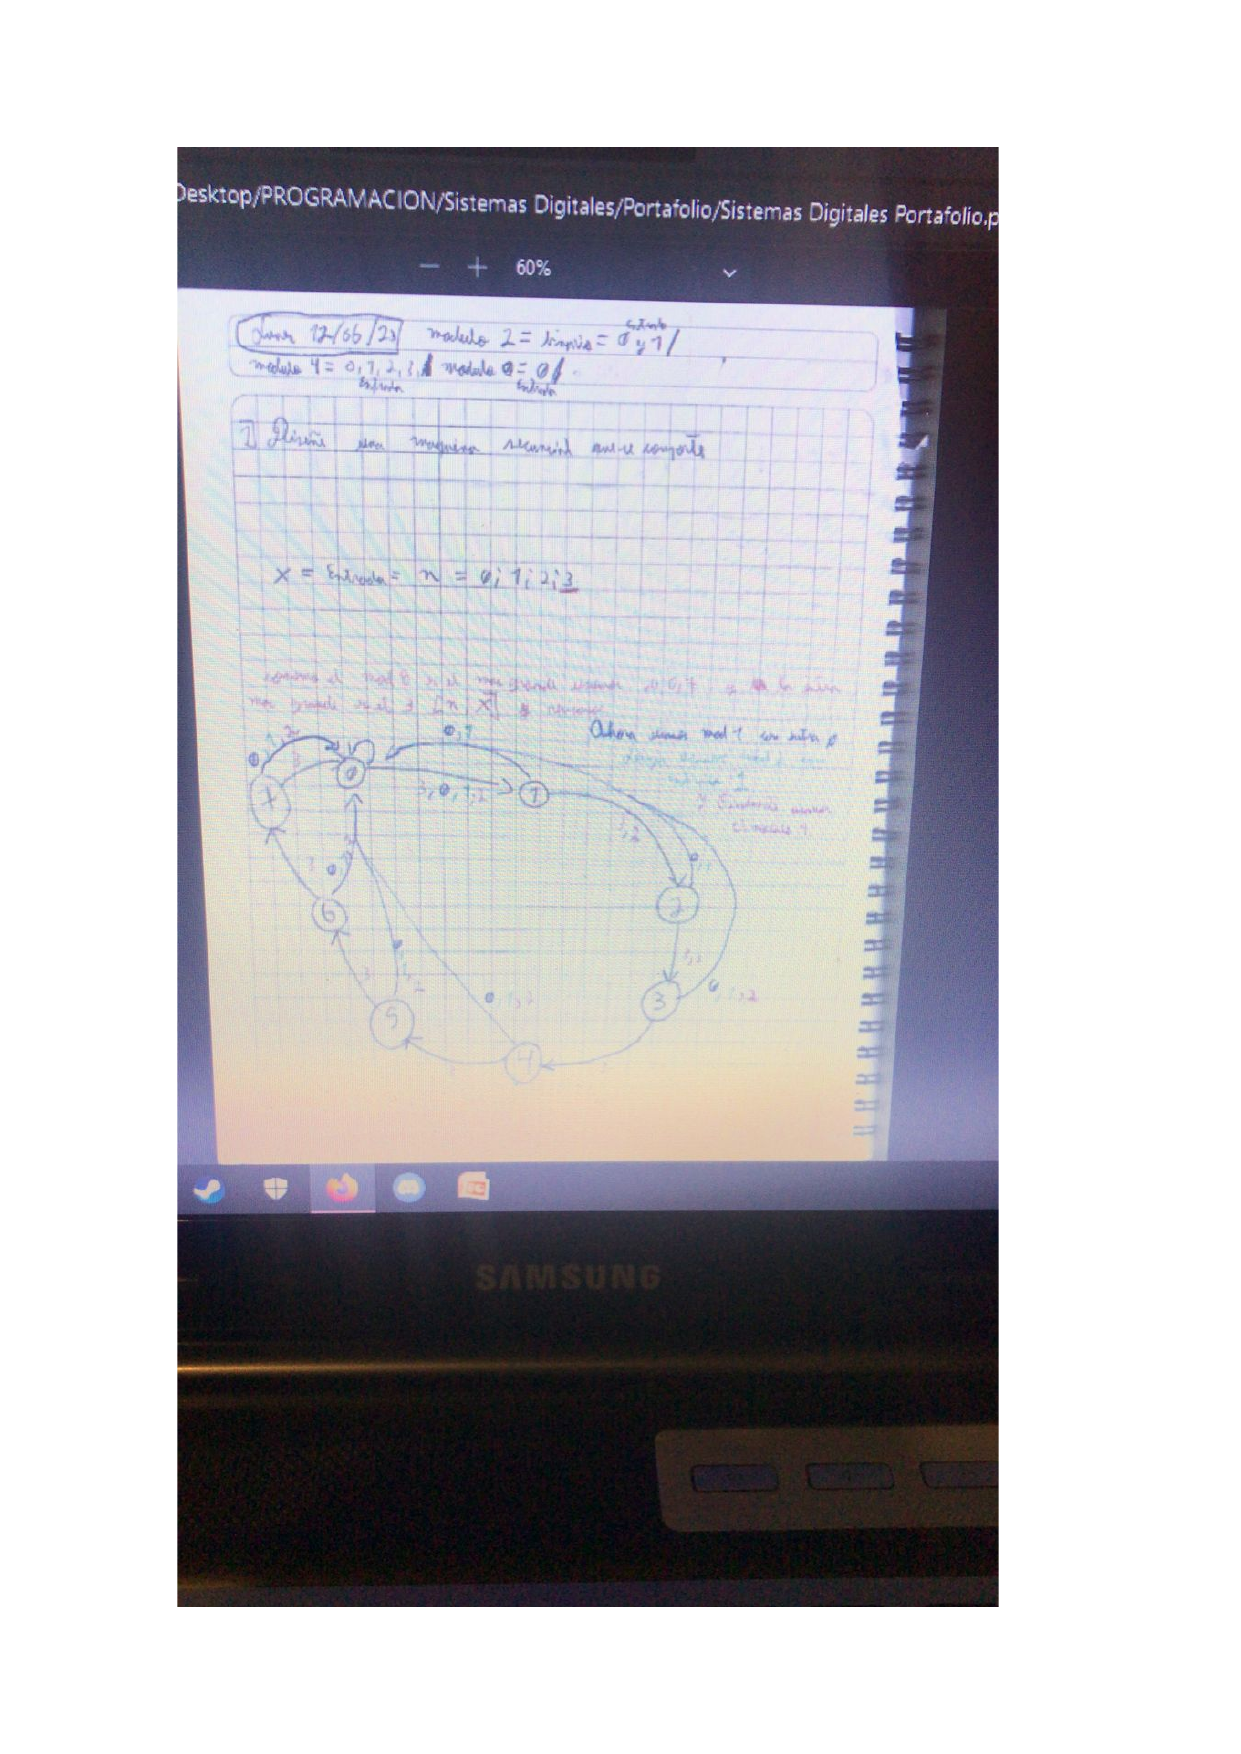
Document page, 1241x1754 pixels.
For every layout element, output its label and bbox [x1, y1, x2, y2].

picture [177, 147, 999, 1607]
